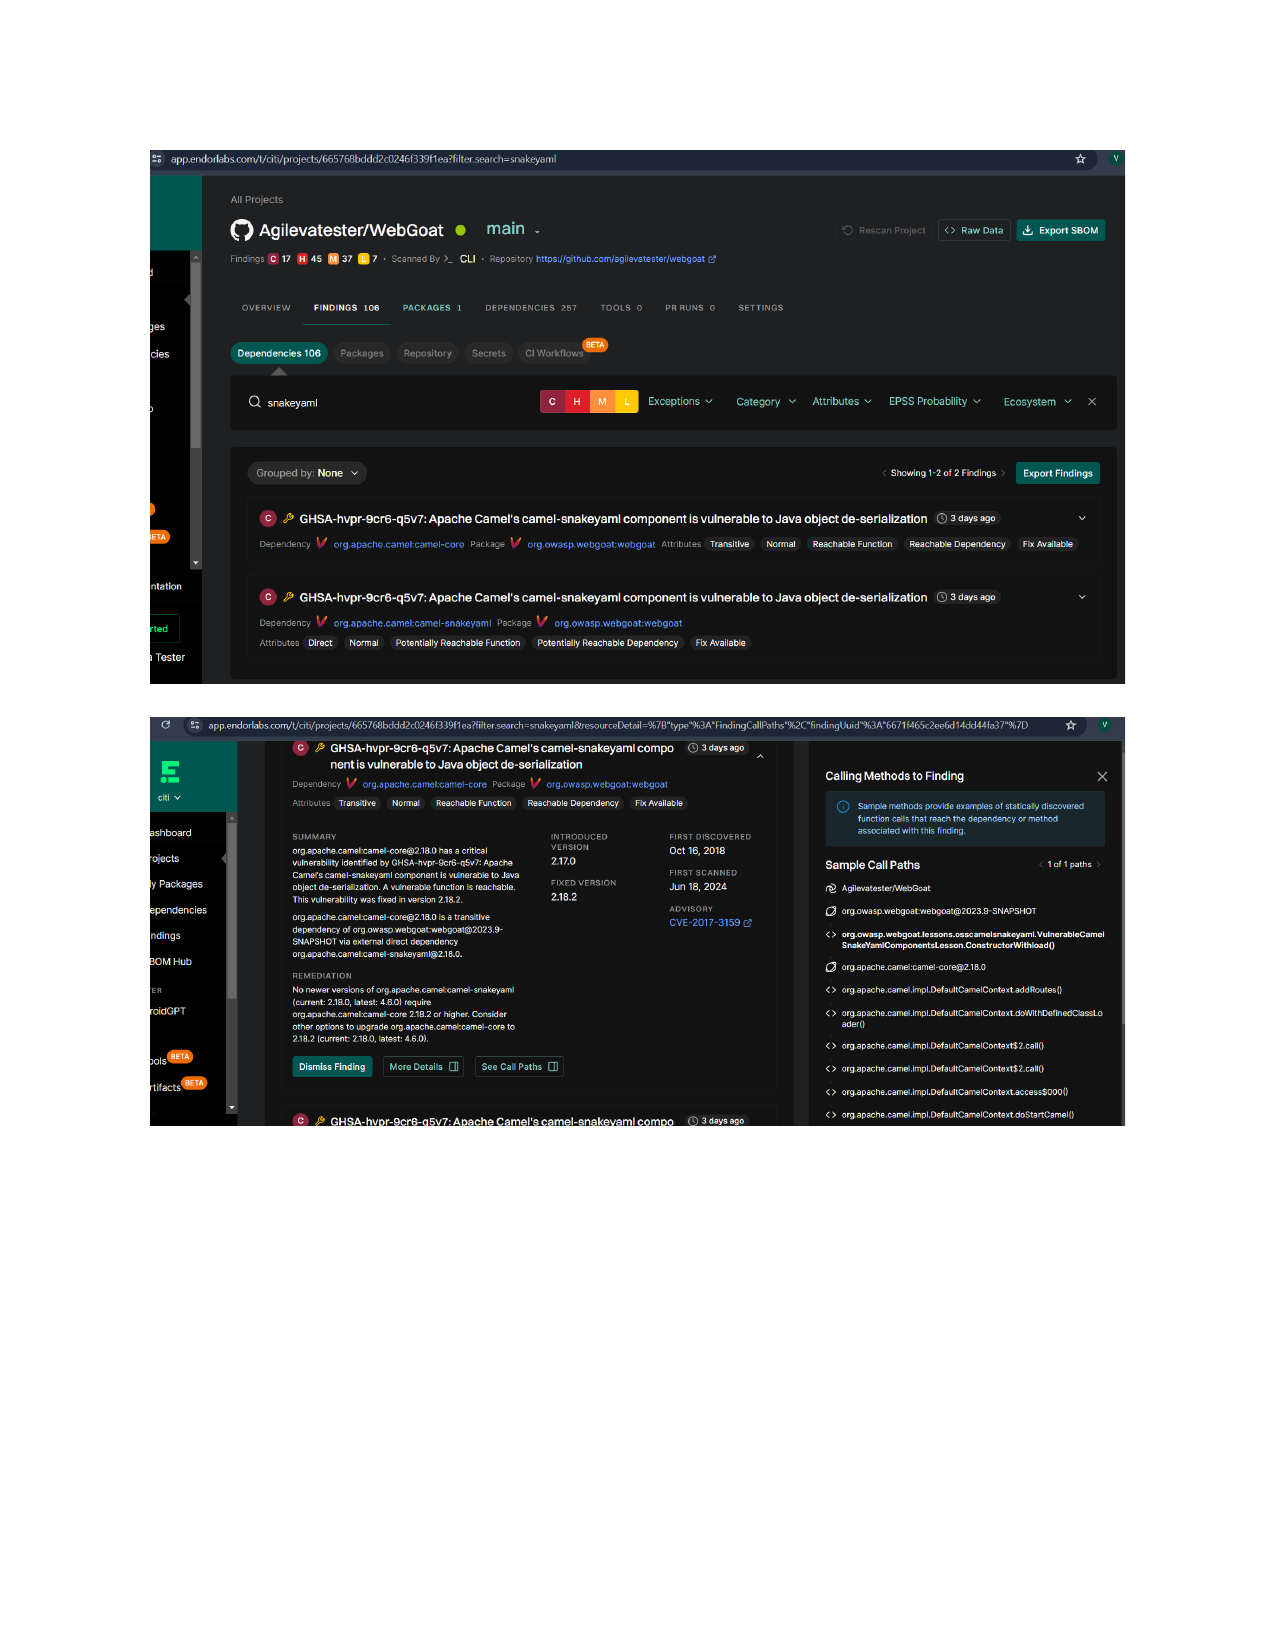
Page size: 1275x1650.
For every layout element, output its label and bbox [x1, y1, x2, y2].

picture [150, 150, 1125, 684]
picture [150, 717, 1125, 1126]
